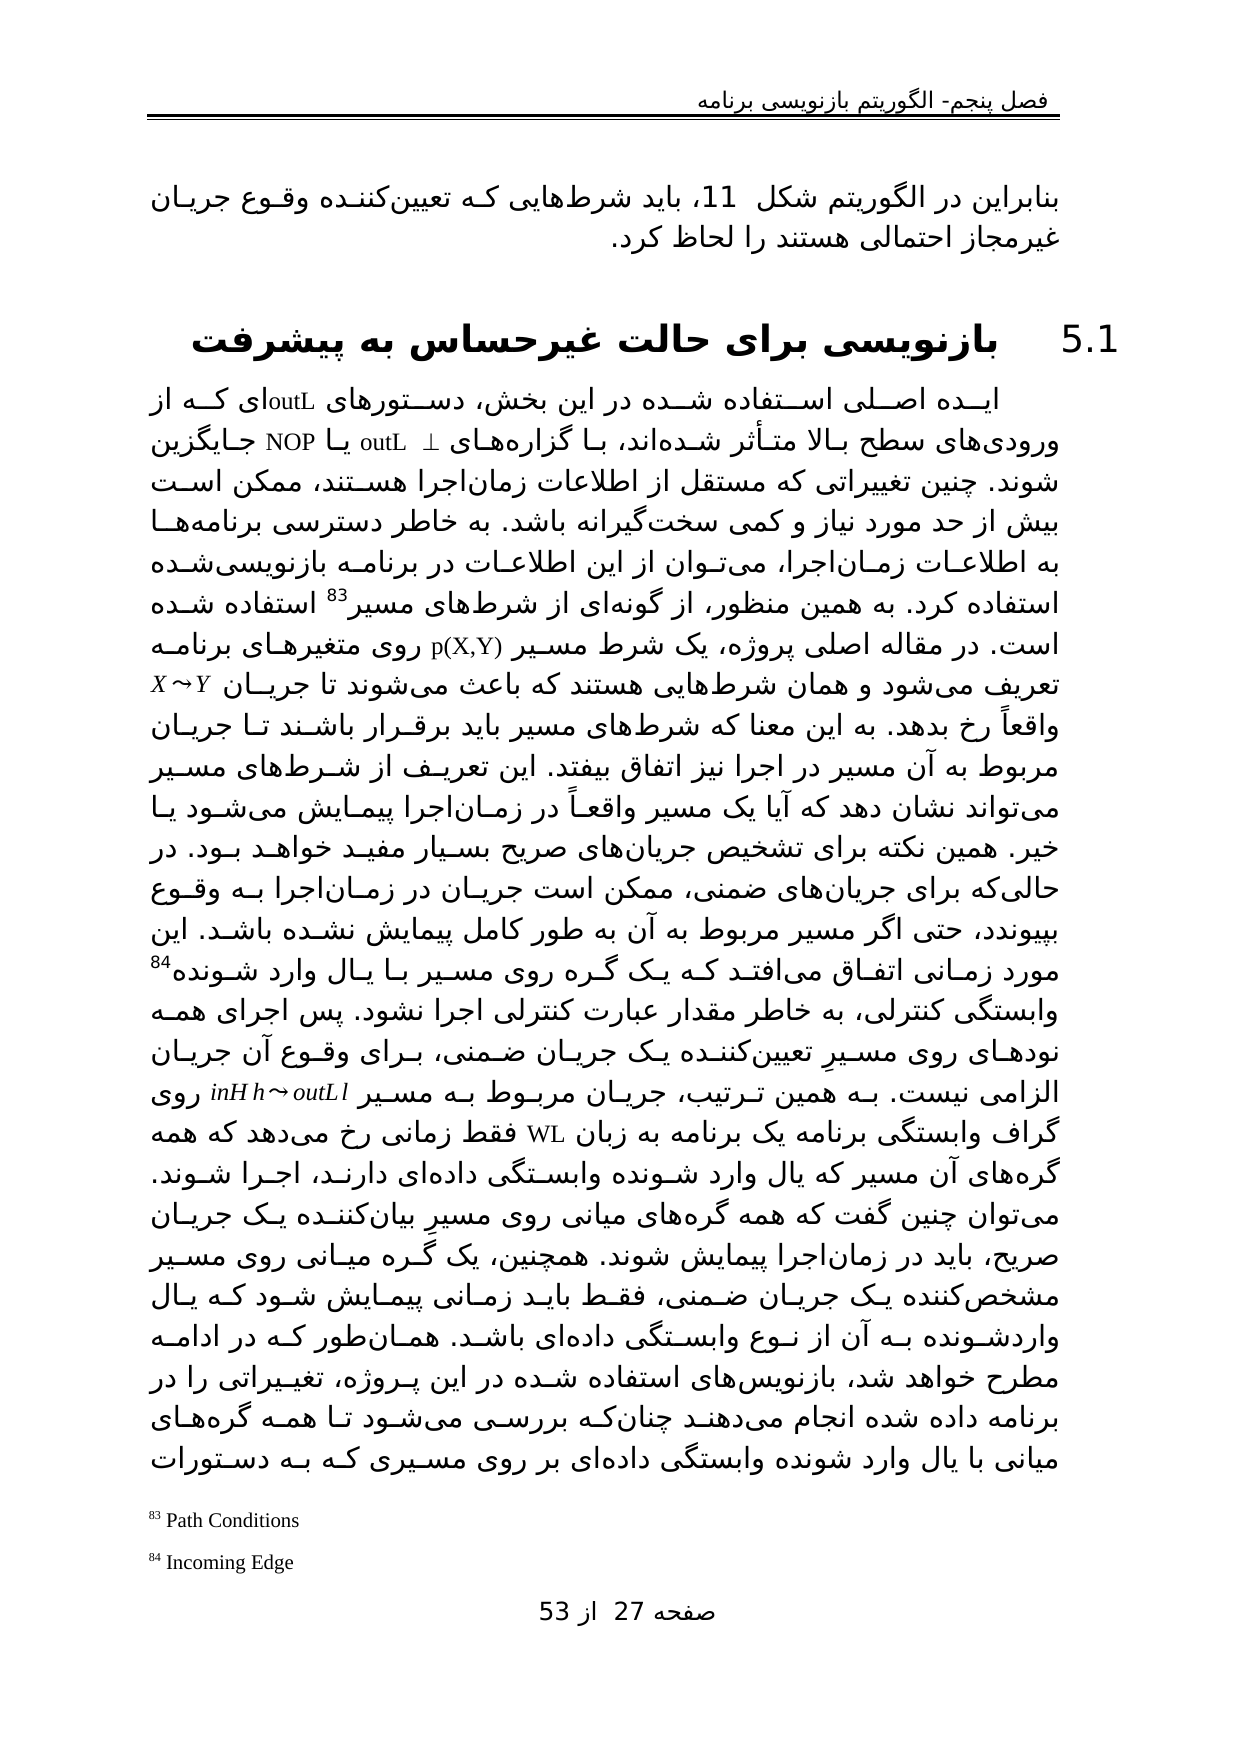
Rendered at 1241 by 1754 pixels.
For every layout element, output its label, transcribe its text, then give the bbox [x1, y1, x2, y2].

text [150, 383, 1060, 1476]
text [150, 180, 1060, 255]
subtitle بازنویسی برای حالت غیرحساس به پیشرفت [150, 318, 1060, 361]
